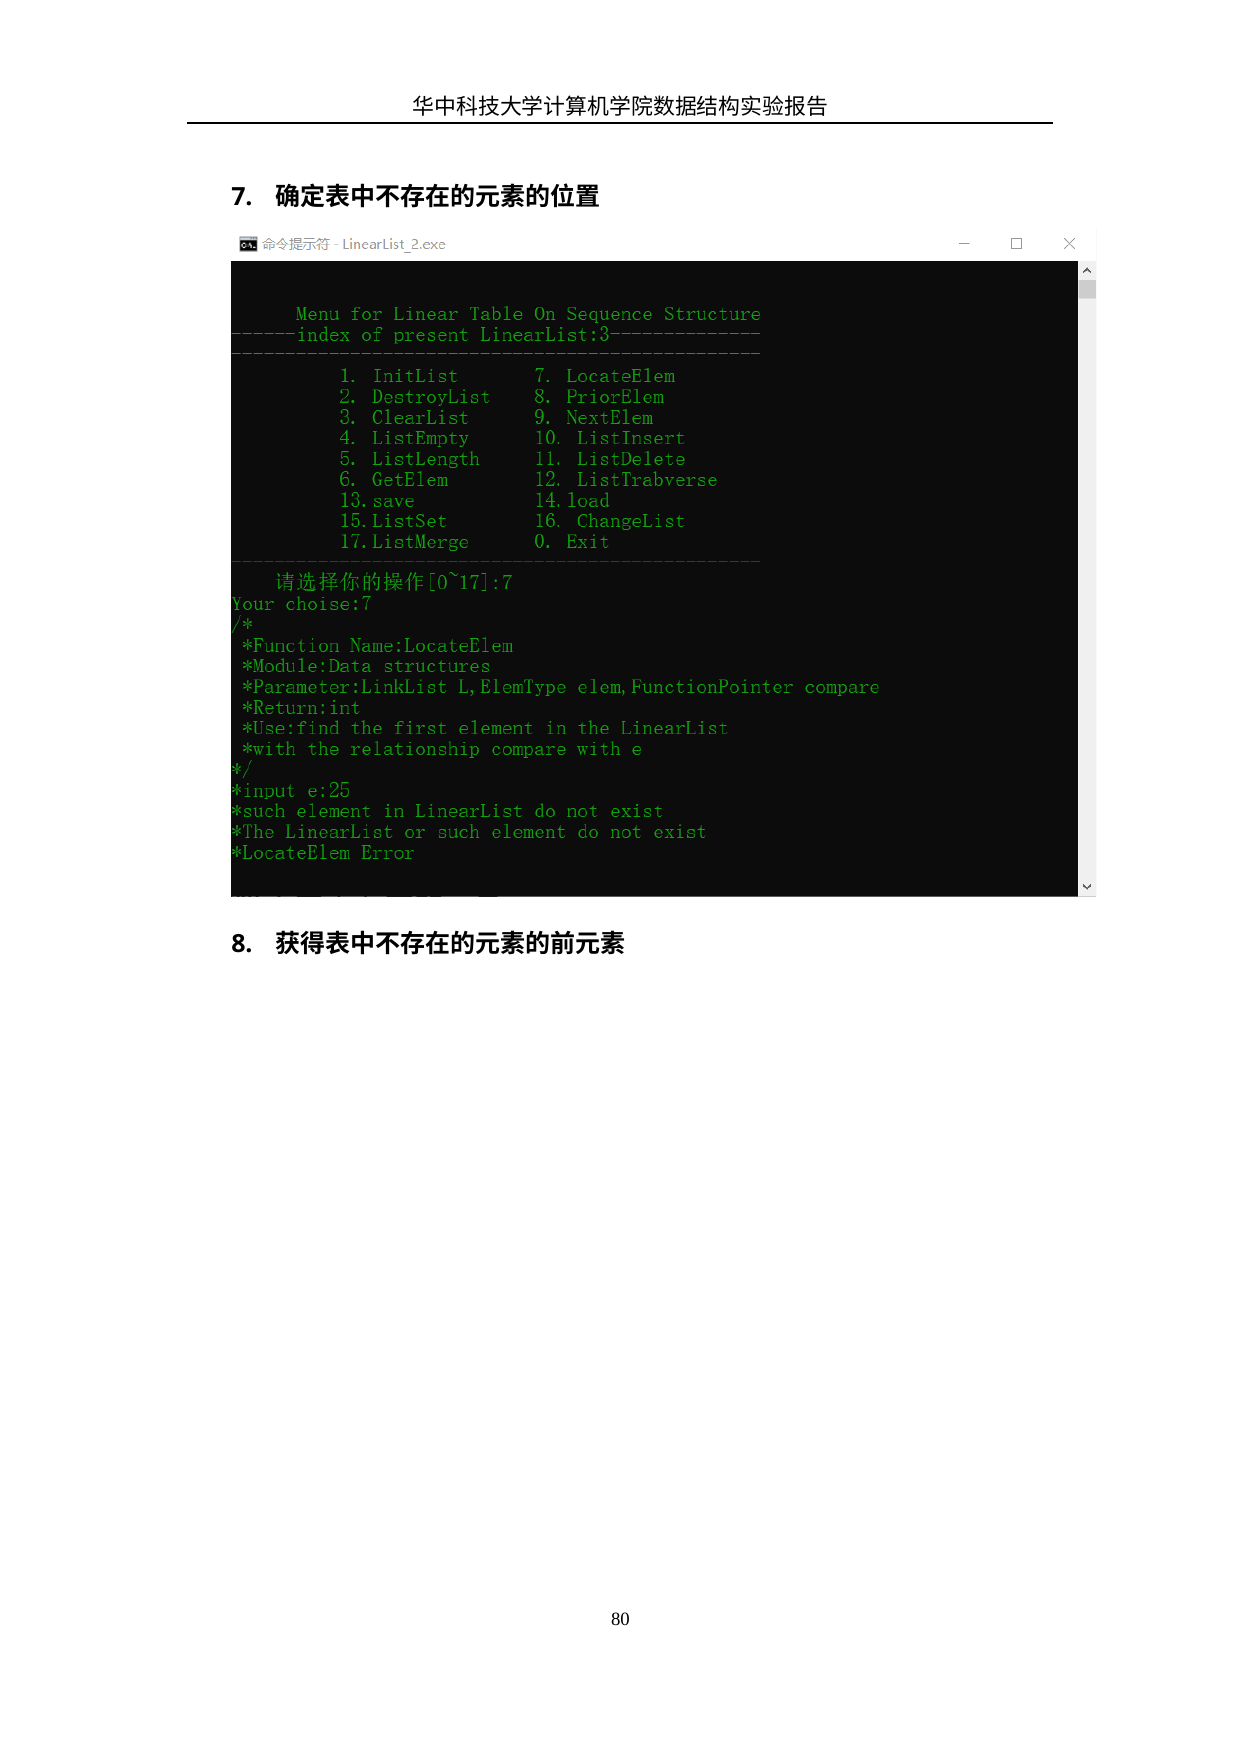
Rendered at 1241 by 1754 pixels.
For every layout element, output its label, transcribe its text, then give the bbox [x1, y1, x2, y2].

list 确定表中不存在的元素的位置 [187, 162, 1053, 227]
list 获得表中不存在的元素的前元素 [187, 909, 1053, 974]
picture [231, 227, 1097, 897]
